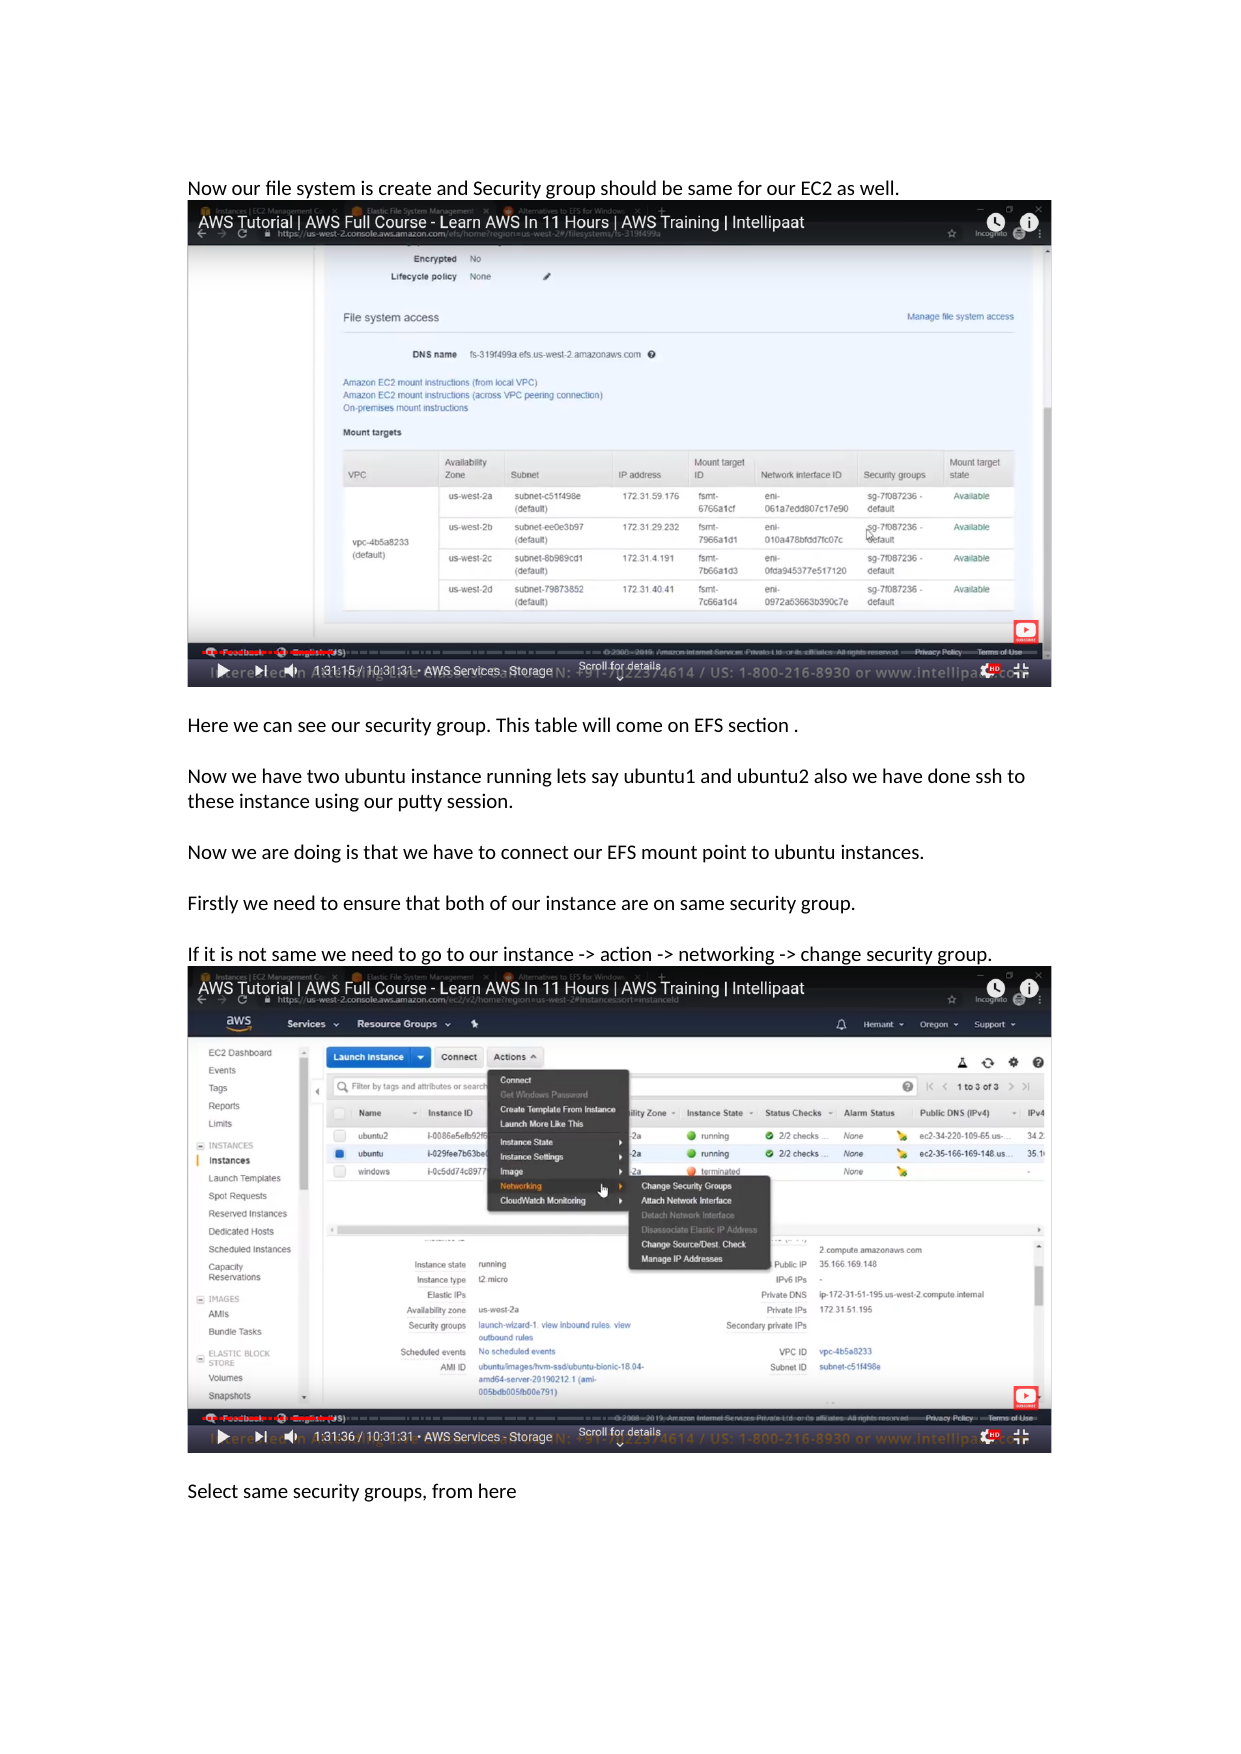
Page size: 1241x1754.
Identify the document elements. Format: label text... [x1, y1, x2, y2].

list Firstly we need to ensure that both of our instance are on same security group. [187, 890, 1053, 916]
list Now our file system is create and Security group should be same for our EC2 as well. [187, 175, 1053, 201]
picture [187, 966, 1052, 1453]
picture [187, 200, 1052, 687]
list If it is not same we need to go to our instance -> action -> networking -> change security group. [187, 941, 1053, 966]
list Now we are doing is that we have to connect our EFS mount point to ubuntu instances. [187, 839, 1053, 865]
list Now we have two ubuntu instance running lets say ubuntu1 and ubuntu2 also we have done ssh to these instance using our putty session. [187, 763, 1053, 814]
list Select same security groups, from here [187, 1478, 1053, 1503]
list Here we can see our security group. This table will come on EFS section . [187, 712, 1053, 738]
